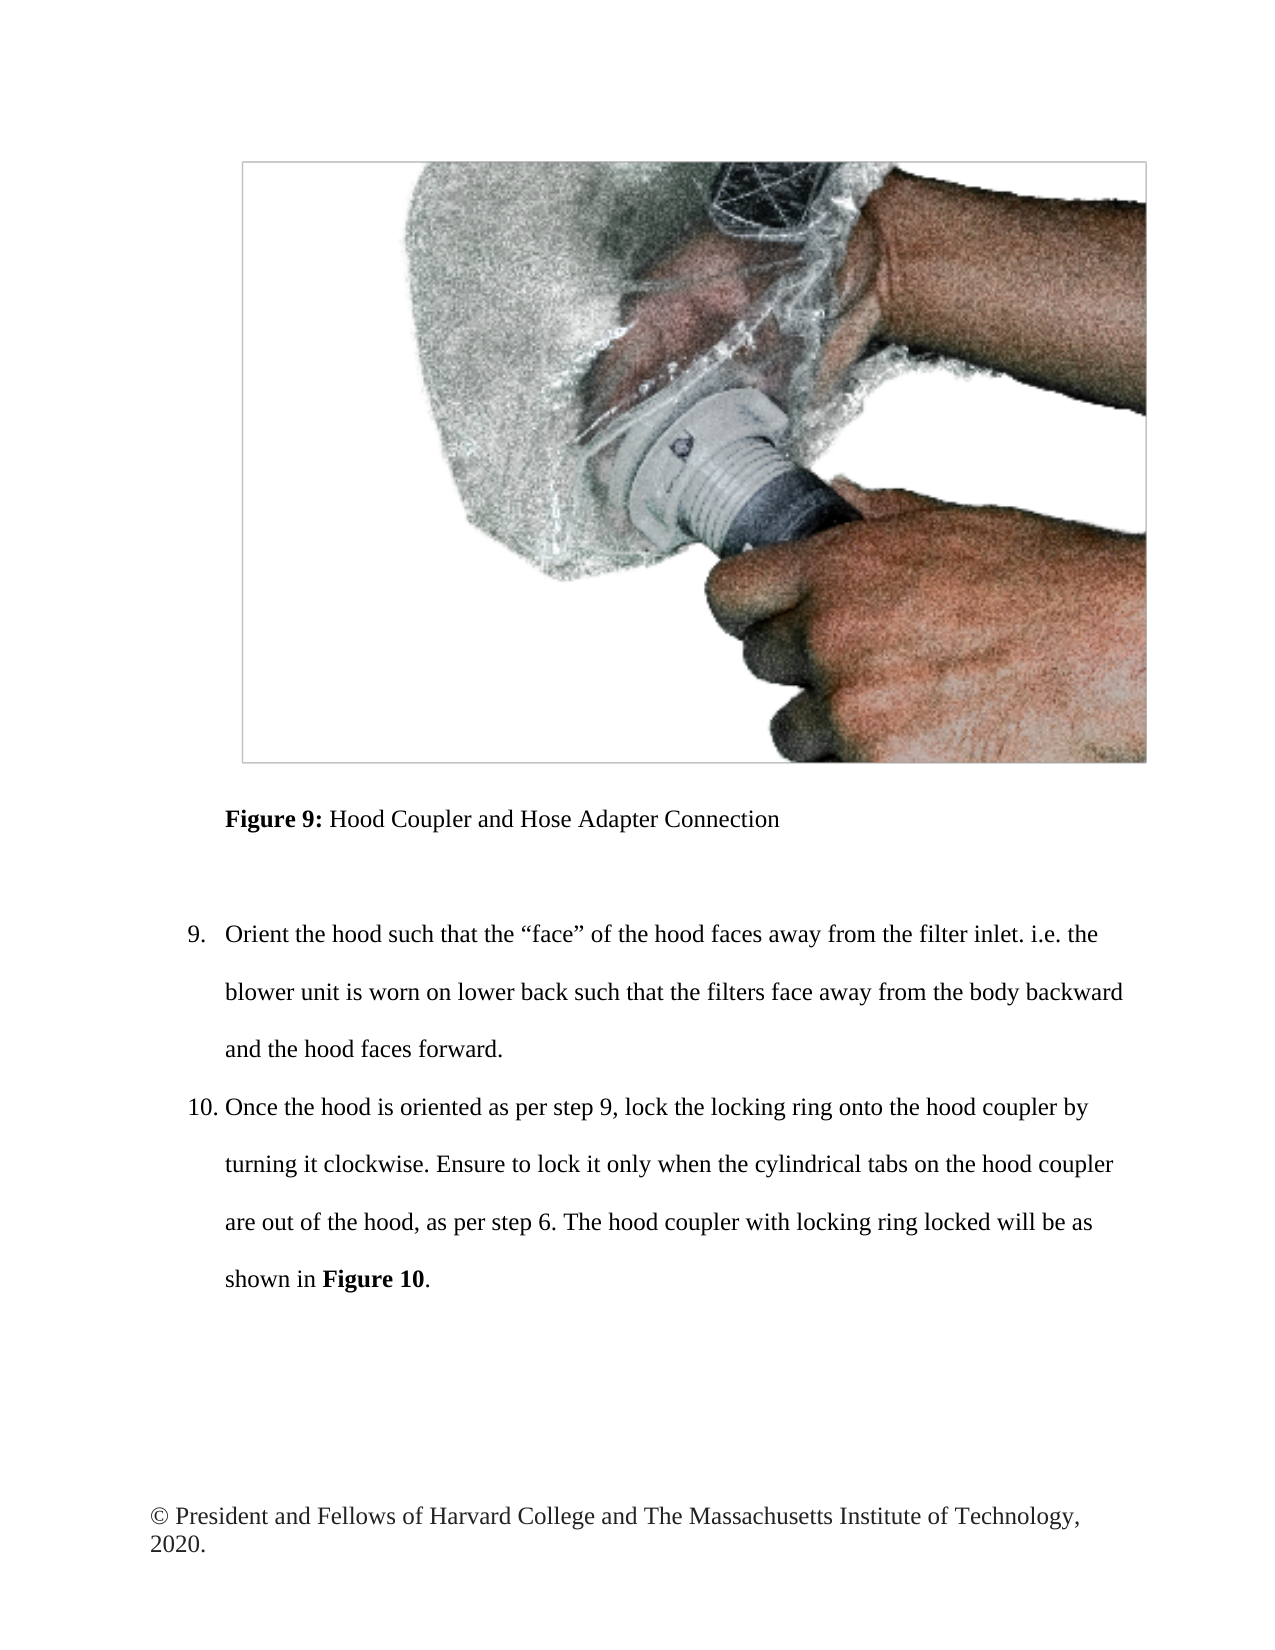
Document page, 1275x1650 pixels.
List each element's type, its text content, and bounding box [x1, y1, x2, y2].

list Orient the hood such that the “face” of the hood faces away from the filter inlet. i.e. the blower unit is worn on lower back such that the filters face away from the body backward and the hood faces forward. [187, 919, 1125, 1063]
list Figure 9: Hood Coupler and Hose Adapter Connection [225, 804, 1125, 833]
picture [225, 150, 1164, 777]
list Once the hood is oriented as per step 9, lock the locking ring onto the hood coupler by turning it clockwise. Ensure to lock it only when the cylindrical tabs on the hood coupler are out of the hood, as per step 6. The hood coupler with locking ring locked will be as shown in Figure 10. [187, 1092, 1125, 1293]
